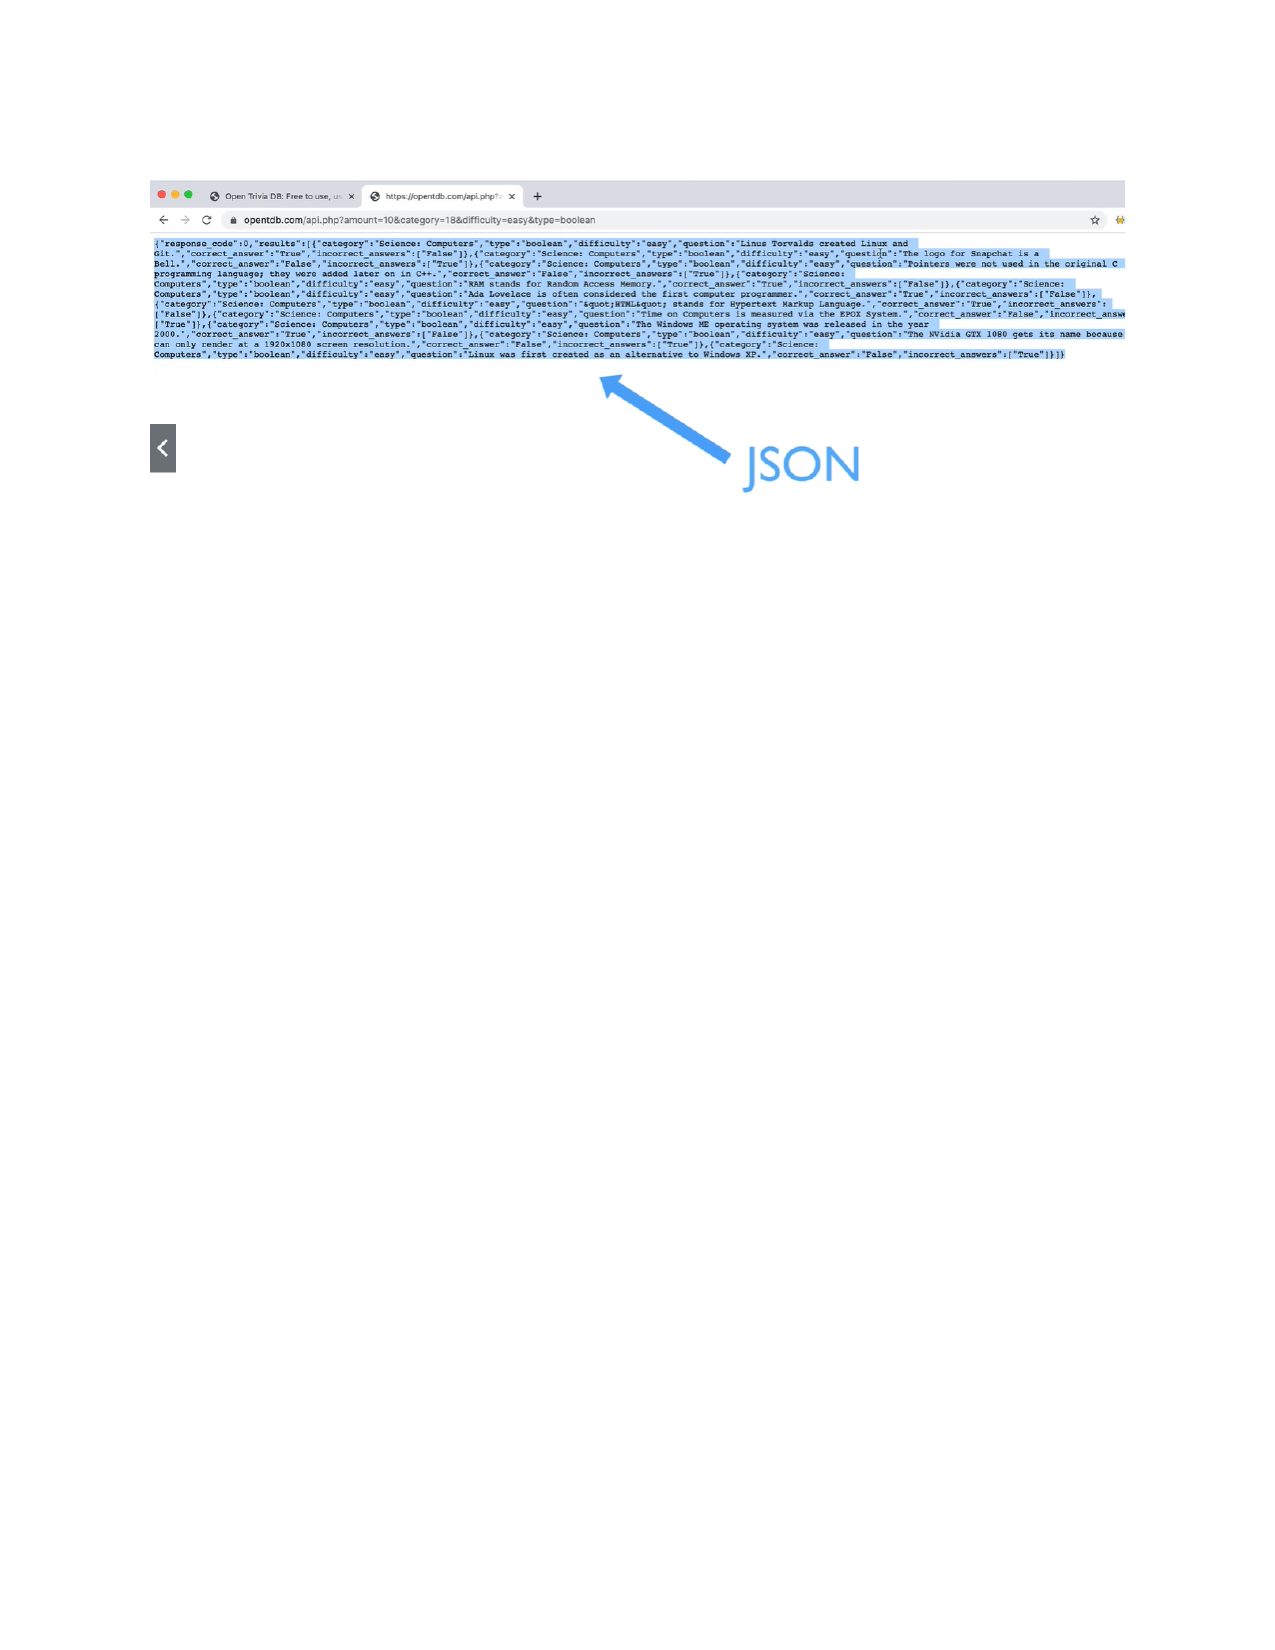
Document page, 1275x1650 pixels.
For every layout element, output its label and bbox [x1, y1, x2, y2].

picture [150, 180, 1125, 495]
